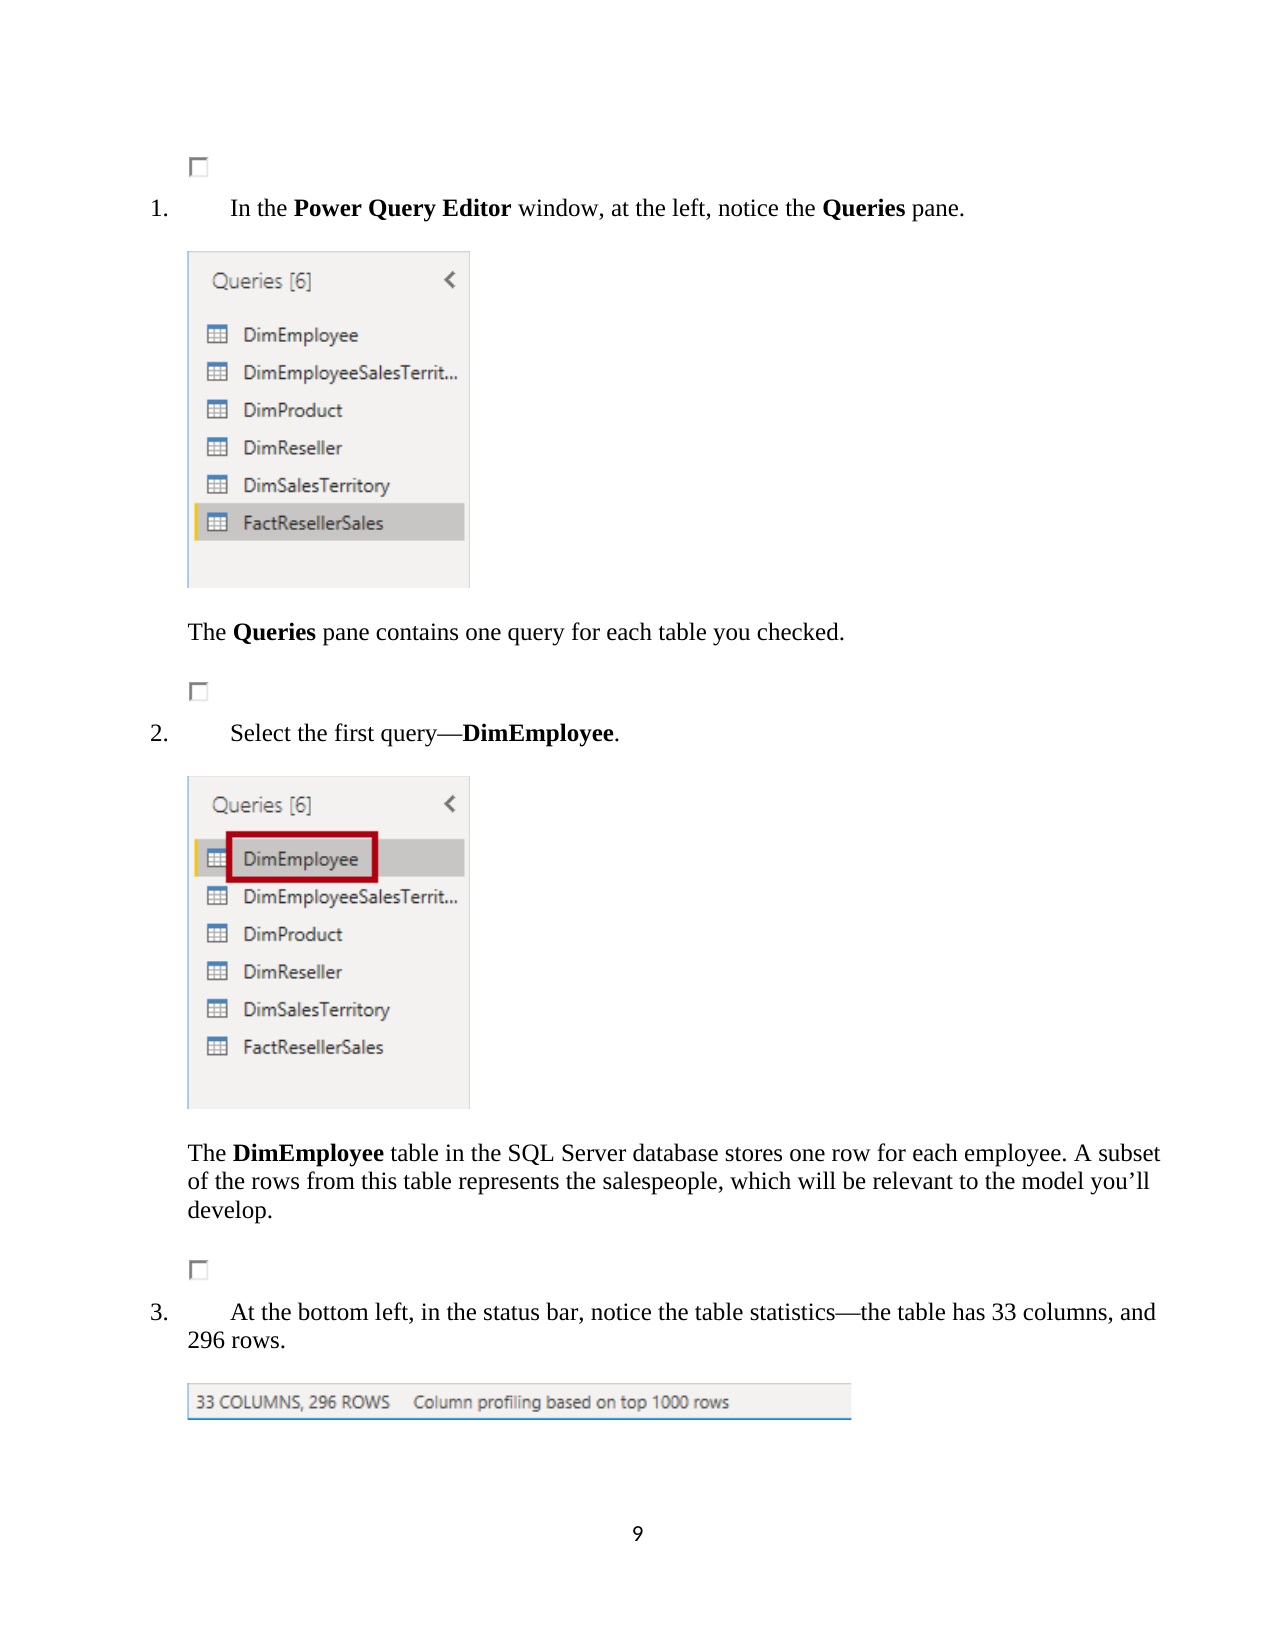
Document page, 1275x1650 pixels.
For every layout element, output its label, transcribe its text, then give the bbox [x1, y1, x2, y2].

list In the Power Query Editor window, at the left, notice the Queries pane. [150, 150, 1162, 222]
text The DimEmployee table in the SQL Server database stores one row for each employee. A subset of the rows from this table represents the salespeople, which will be relevant to the model you’ll develop. [187, 1138, 1162, 1224]
list At the bottom left, in the status bar, notice the table statistics—the table has 33 columns, and 296 rows. [150, 1253, 1162, 1354]
list Select the first query—DimEmployee. [150, 675, 1162, 747]
text The Queries pane contains one query for each table you checked. [187, 617, 1162, 646]
picture [187, 251, 470, 588]
picture [187, 1383, 852, 1420]
picture [187, 776, 470, 1109]
